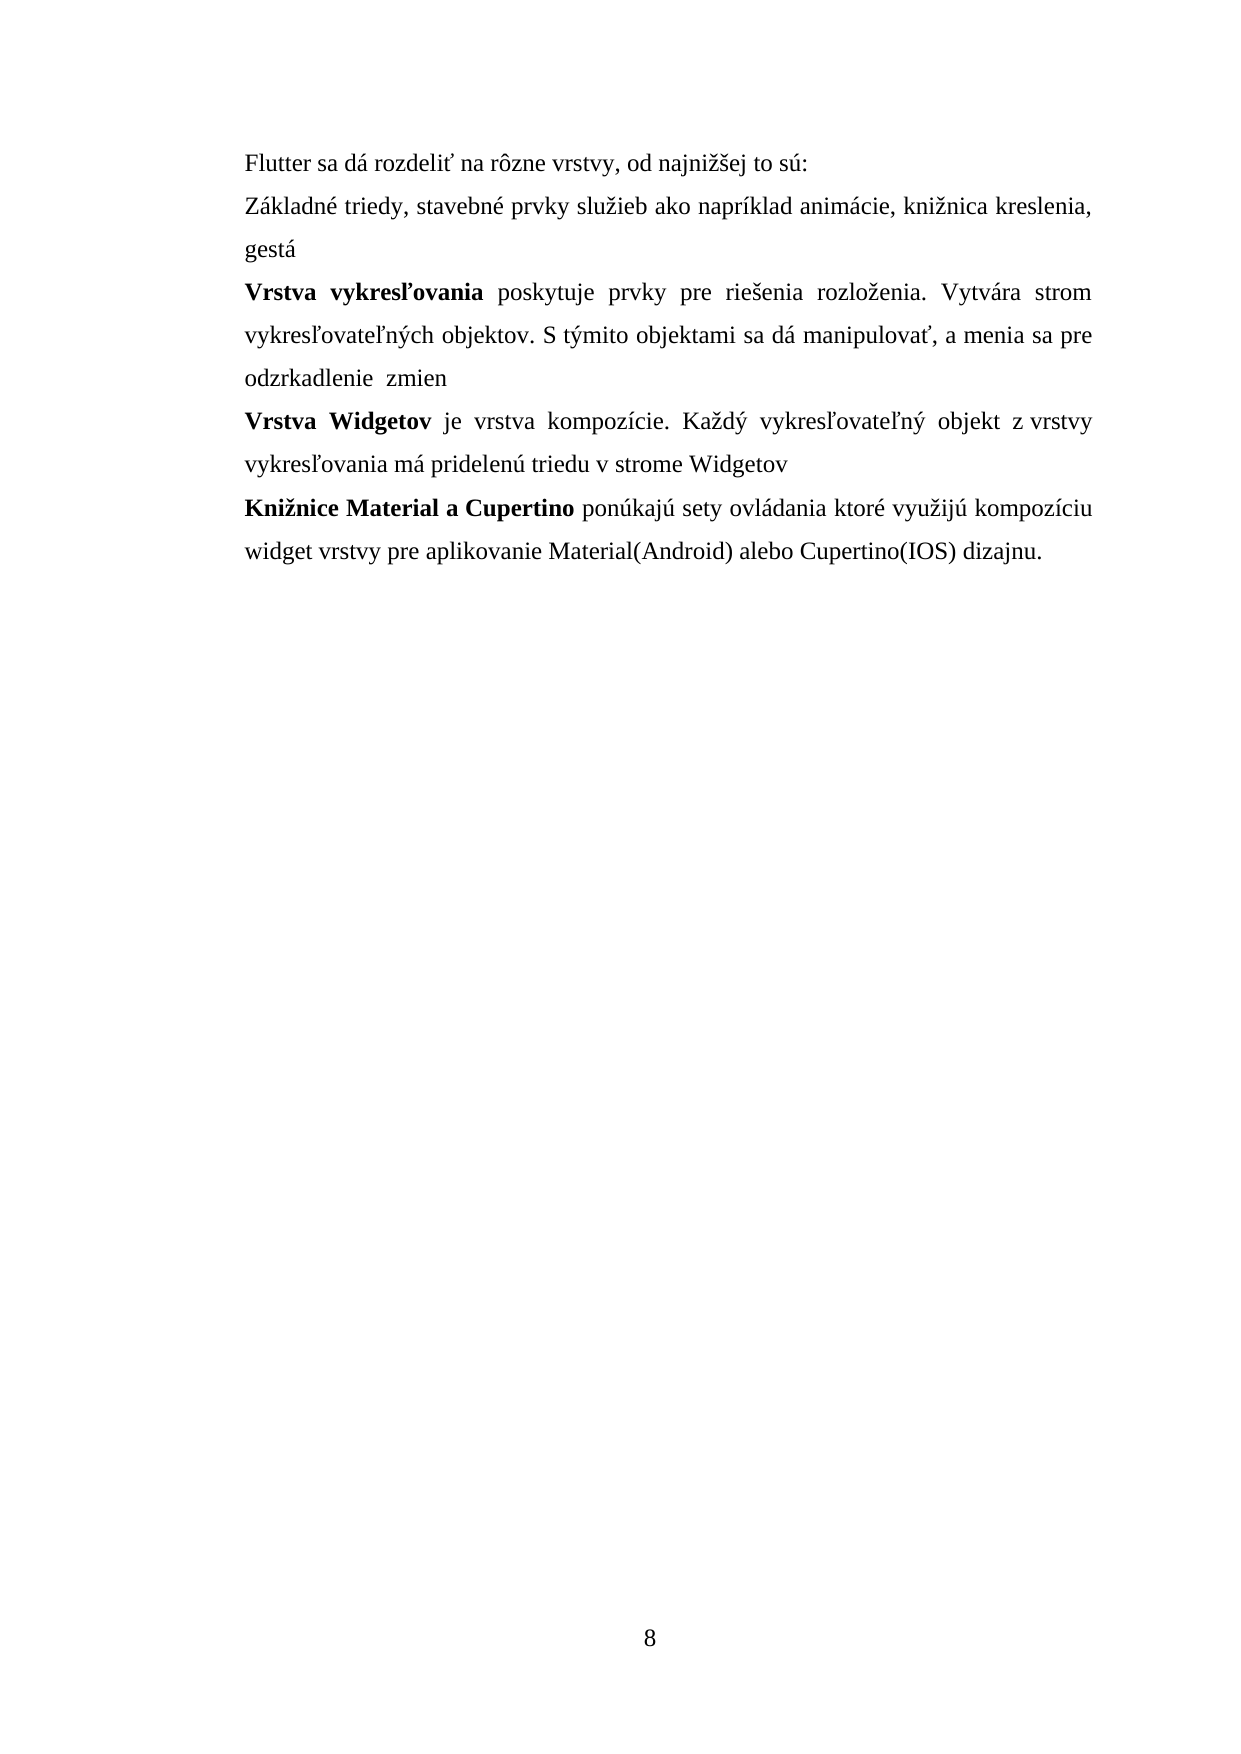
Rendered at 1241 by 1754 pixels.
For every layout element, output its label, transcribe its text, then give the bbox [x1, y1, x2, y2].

text Knižnice Material a Cupertino ponúkajú sety ovládania ktoré využijú kompozíciu widget vrstvy pre aplikovanie Material(Android) alebo Cupertino(IOS) dizajnu. [244, 493, 1092, 564]
text Základné triedy, stavebné prvky služieb ako napríklad animácie, knižnica kreslenia, gestá [244, 191, 1092, 263]
text Vrstva vykresľovania poskytuje prvky pre riešenia rozloženia. Vytvára strom vykresľovateľných objektov. S týmito objektami sa dá manipulovať, a menia sa pre odzrkadlenie zmien [244, 277, 1092, 392]
text Vrstva Widgetov je vrstva kompozície. Každý vykresľovateľný objekt z vrstvy vykresľovania má pridelenú triedu v strome Widgetov [244, 406, 1092, 478]
text Flutter sa dá rozdeliť na rôzne vrstvy, od najnižšej to sú: [244, 148, 1092, 176]
